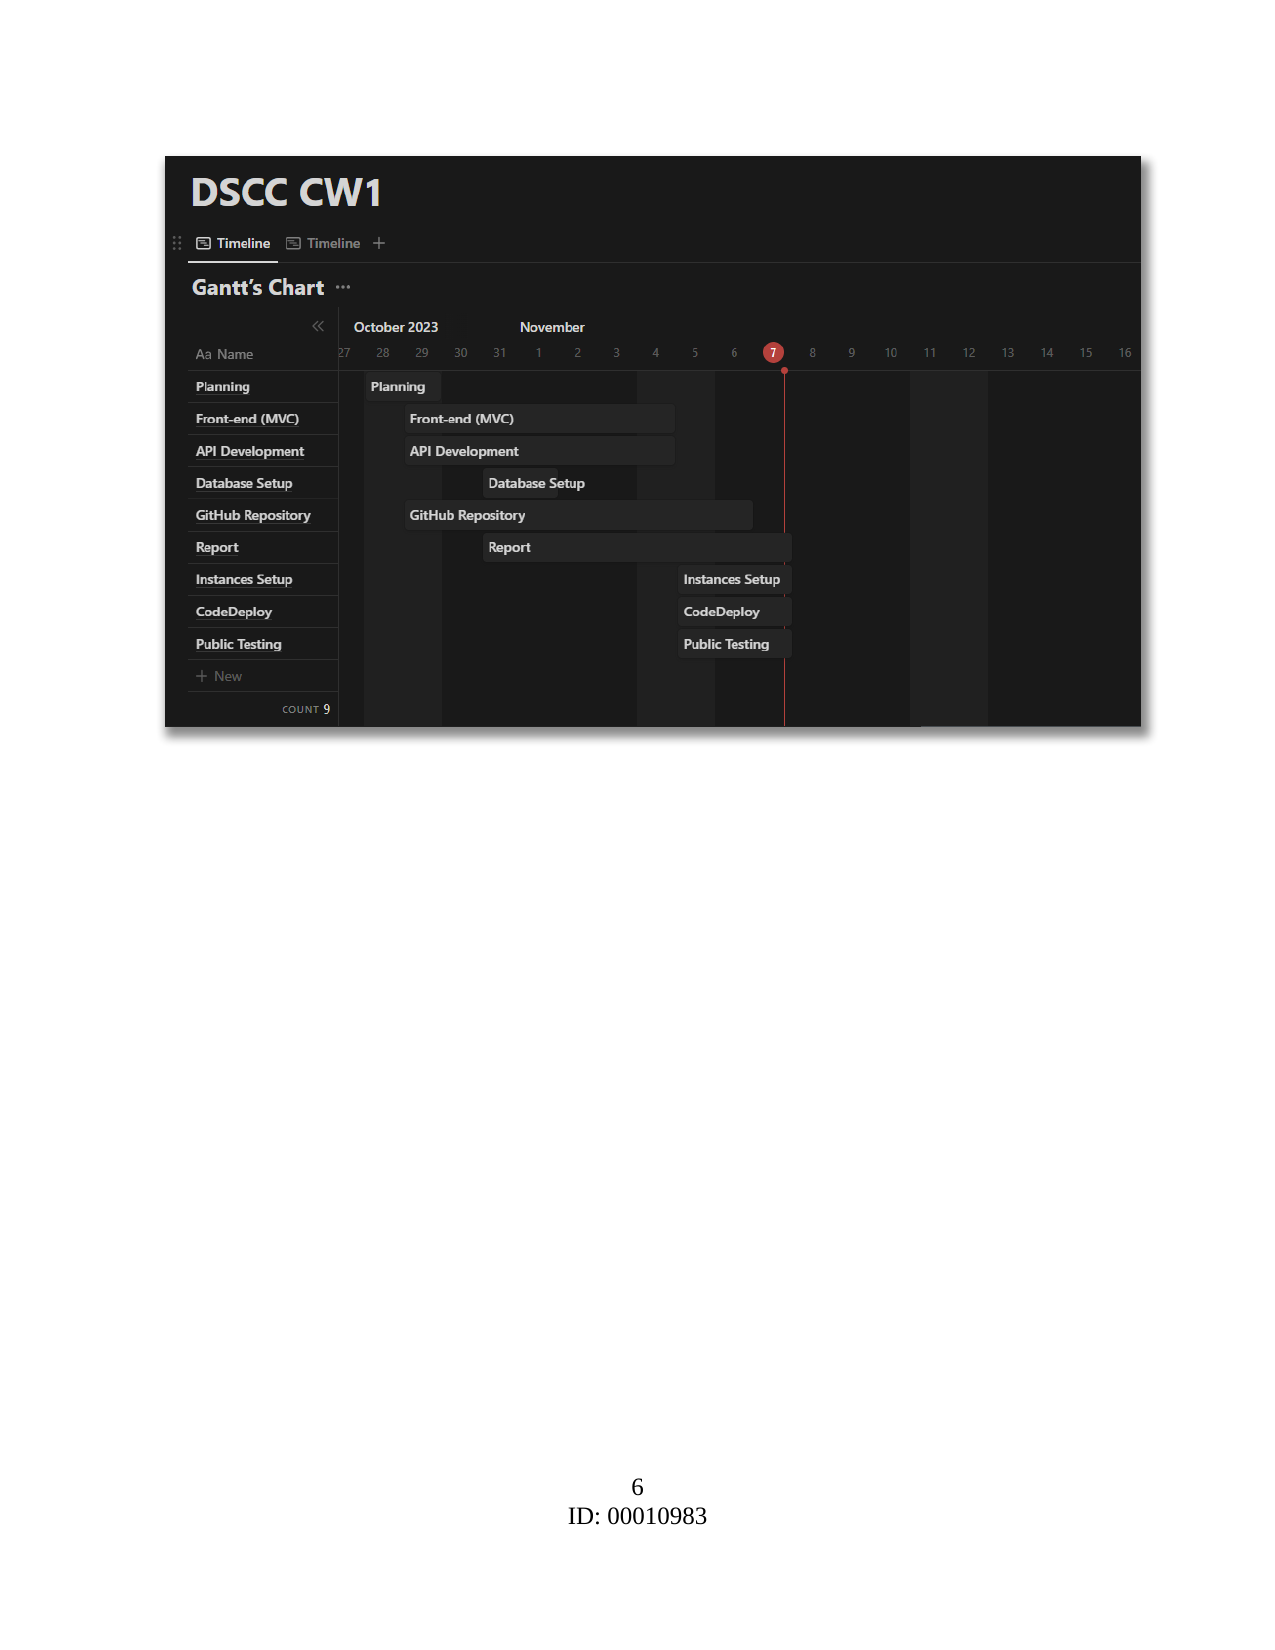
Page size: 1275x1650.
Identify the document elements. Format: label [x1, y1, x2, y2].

picture [165, 156, 1141, 727]
